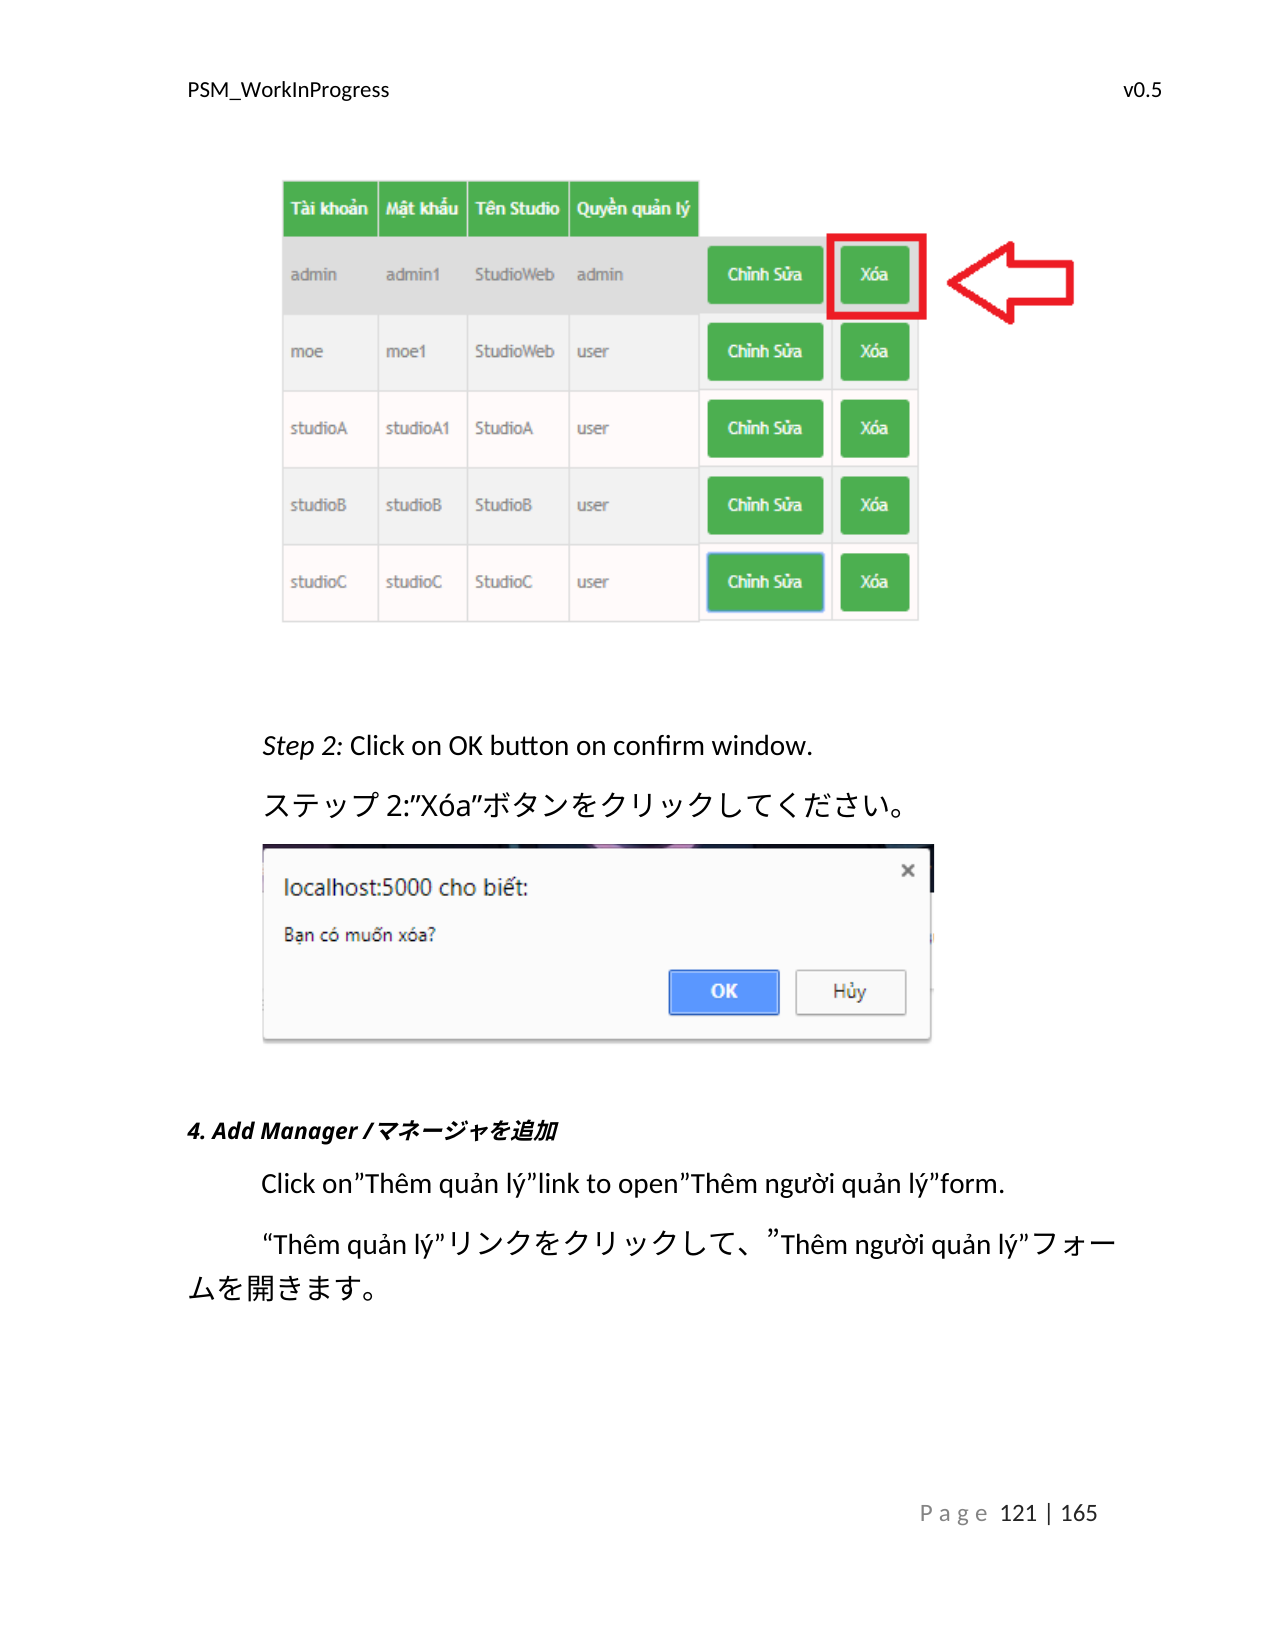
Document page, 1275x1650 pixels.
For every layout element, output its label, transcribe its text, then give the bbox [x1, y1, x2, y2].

text Step 2: Click on OK button on confirm window. [187, 727, 1125, 763]
text Click on”Thêm quản lý”link to open”Thêm người quản lý”form. [187, 1165, 1125, 1201]
text 4. Add Manager /マネージャを追加 [187, 1112, 1125, 1146]
picture [262, 844, 935, 1047]
text ステップ 2:”Xóa”ボタンをクリックしてください。 [187, 782, 1125, 824]
text “Thêm quản lý”リンクをクリックして、”Thêm người quản lý”フォームを開きます。 [187, 1220, 1125, 1308]
picture [262, 150, 1157, 654]
